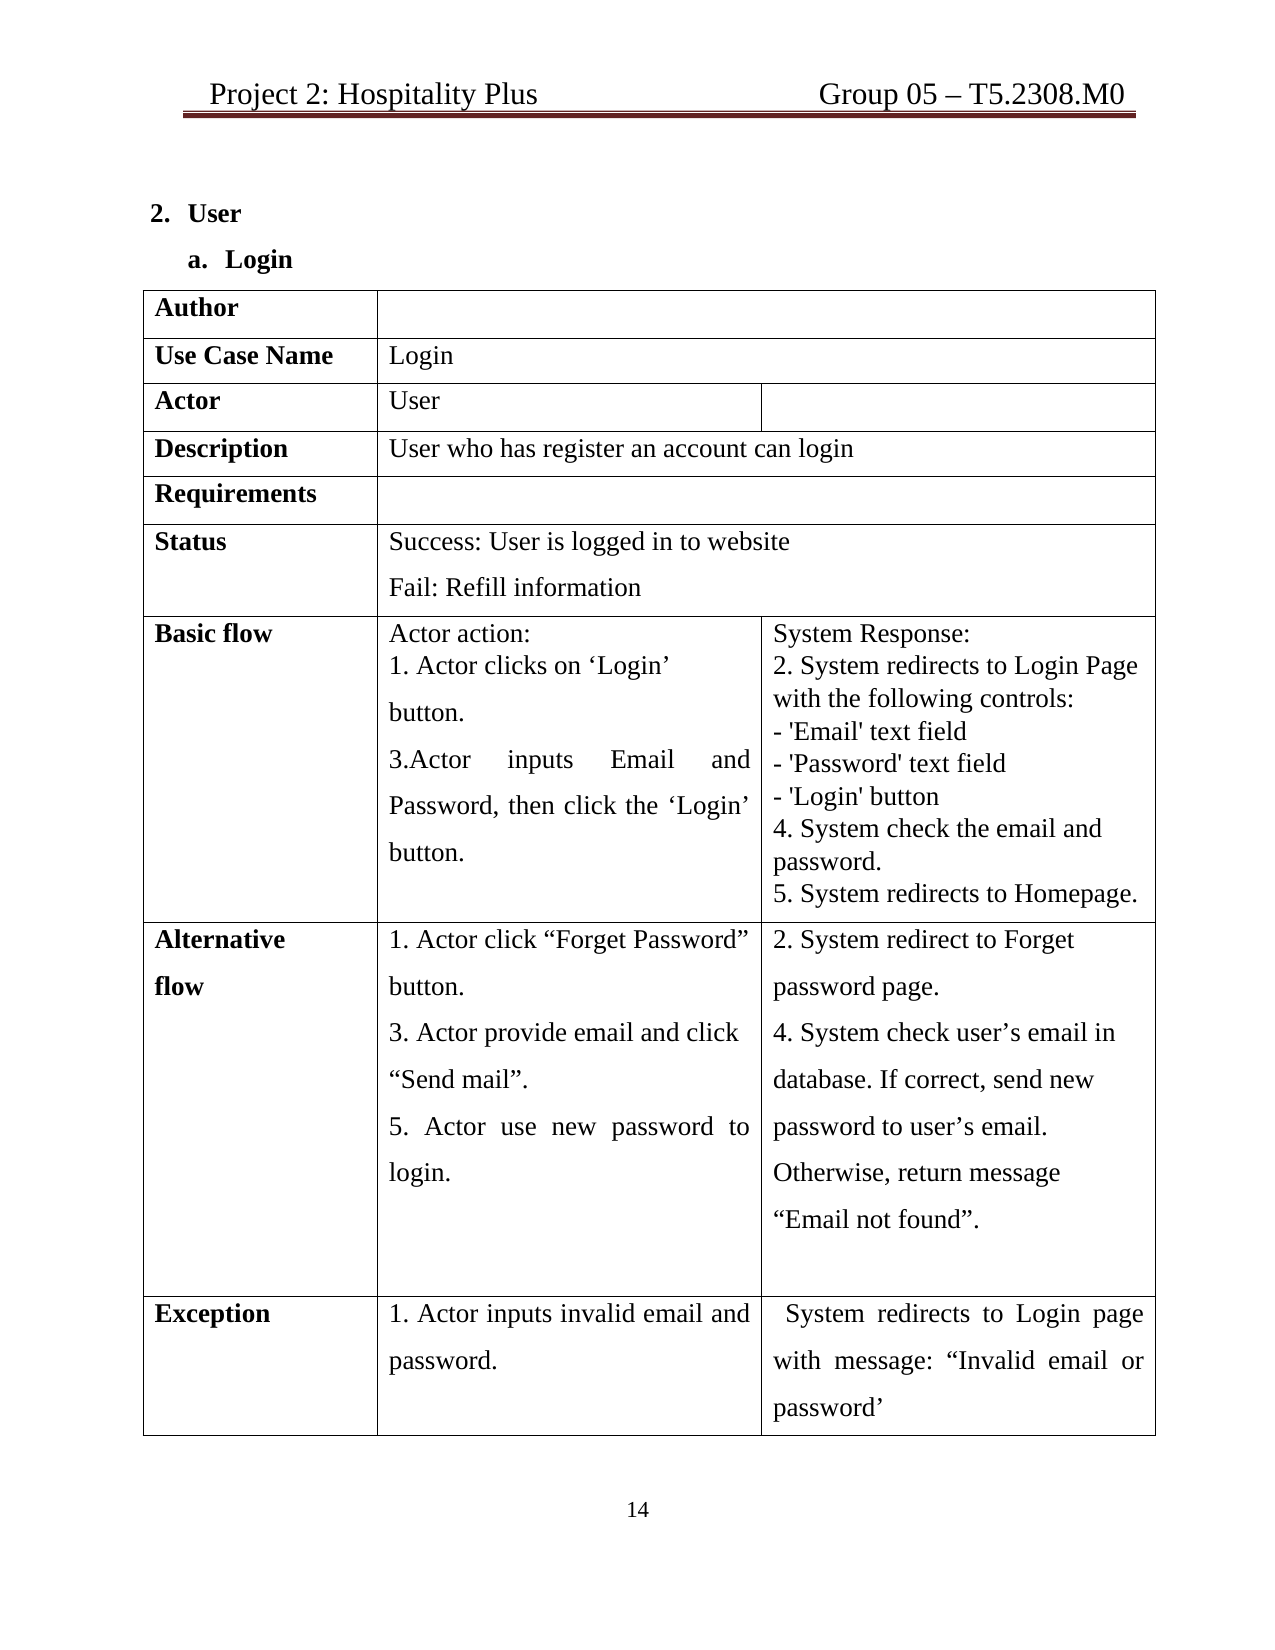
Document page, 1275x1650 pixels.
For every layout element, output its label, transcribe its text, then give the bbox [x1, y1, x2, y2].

table_cell User who has register an account can login [378, 432, 1155, 476]
table_cell System redirects to Login page with message: “Invalid email or password’ [762, 1297, 1155, 1435]
table_cell [762, 384, 1155, 431]
table_header [378, 291, 1155, 338]
table_cell Exception [144, 1297, 377, 1435]
table_header Author [144, 291, 377, 338]
table_cell Success: User is logged in to website Fail: Refill information [378, 525, 1155, 616]
table_cell [378, 477, 1155, 524]
table_cell Alternative flow [144, 923, 377, 1296]
table_cell Requirements [144, 477, 377, 524]
table_cell Description [144, 432, 377, 476]
table_cell Use Case Name [144, 339, 377, 383]
table_cell Status [144, 525, 377, 616]
list User [150, 197, 1125, 228]
table_cell Login [378, 339, 1155, 383]
table_cell 1. Actor click “Forget Password” button. 3. Actor provide email and click “Send mail”. 5. Actor use new password to login. [378, 923, 761, 1296]
table_cell Actor [144, 384, 377, 431]
table_cell System Response: 2. System redirects to Login Page with the following controls: - 'Email' text field - 'Password' text field - 'Login' button 4. System check the email and password. 5. System redirects to Homepage. [762, 617, 1155, 922]
table_cell 2. System redirect to Forget password page. 4. System check user’s email in database. If correct, send new password to user’s email. Otherwise, return message “Email not found”. [762, 923, 1155, 1296]
table_cell Basic flow [144, 617, 377, 922]
table_cell User [378, 384, 761, 431]
table_cell 1. Actor inputs invalid email and password. [378, 1297, 761, 1435]
table_cell Actor action: 1. Actor clicks on ‘Login’ button. 3.Actor inputs Email and Password, then click the ‘Login’ button. [378, 617, 761, 922]
list Login [187, 243, 1125, 274]
